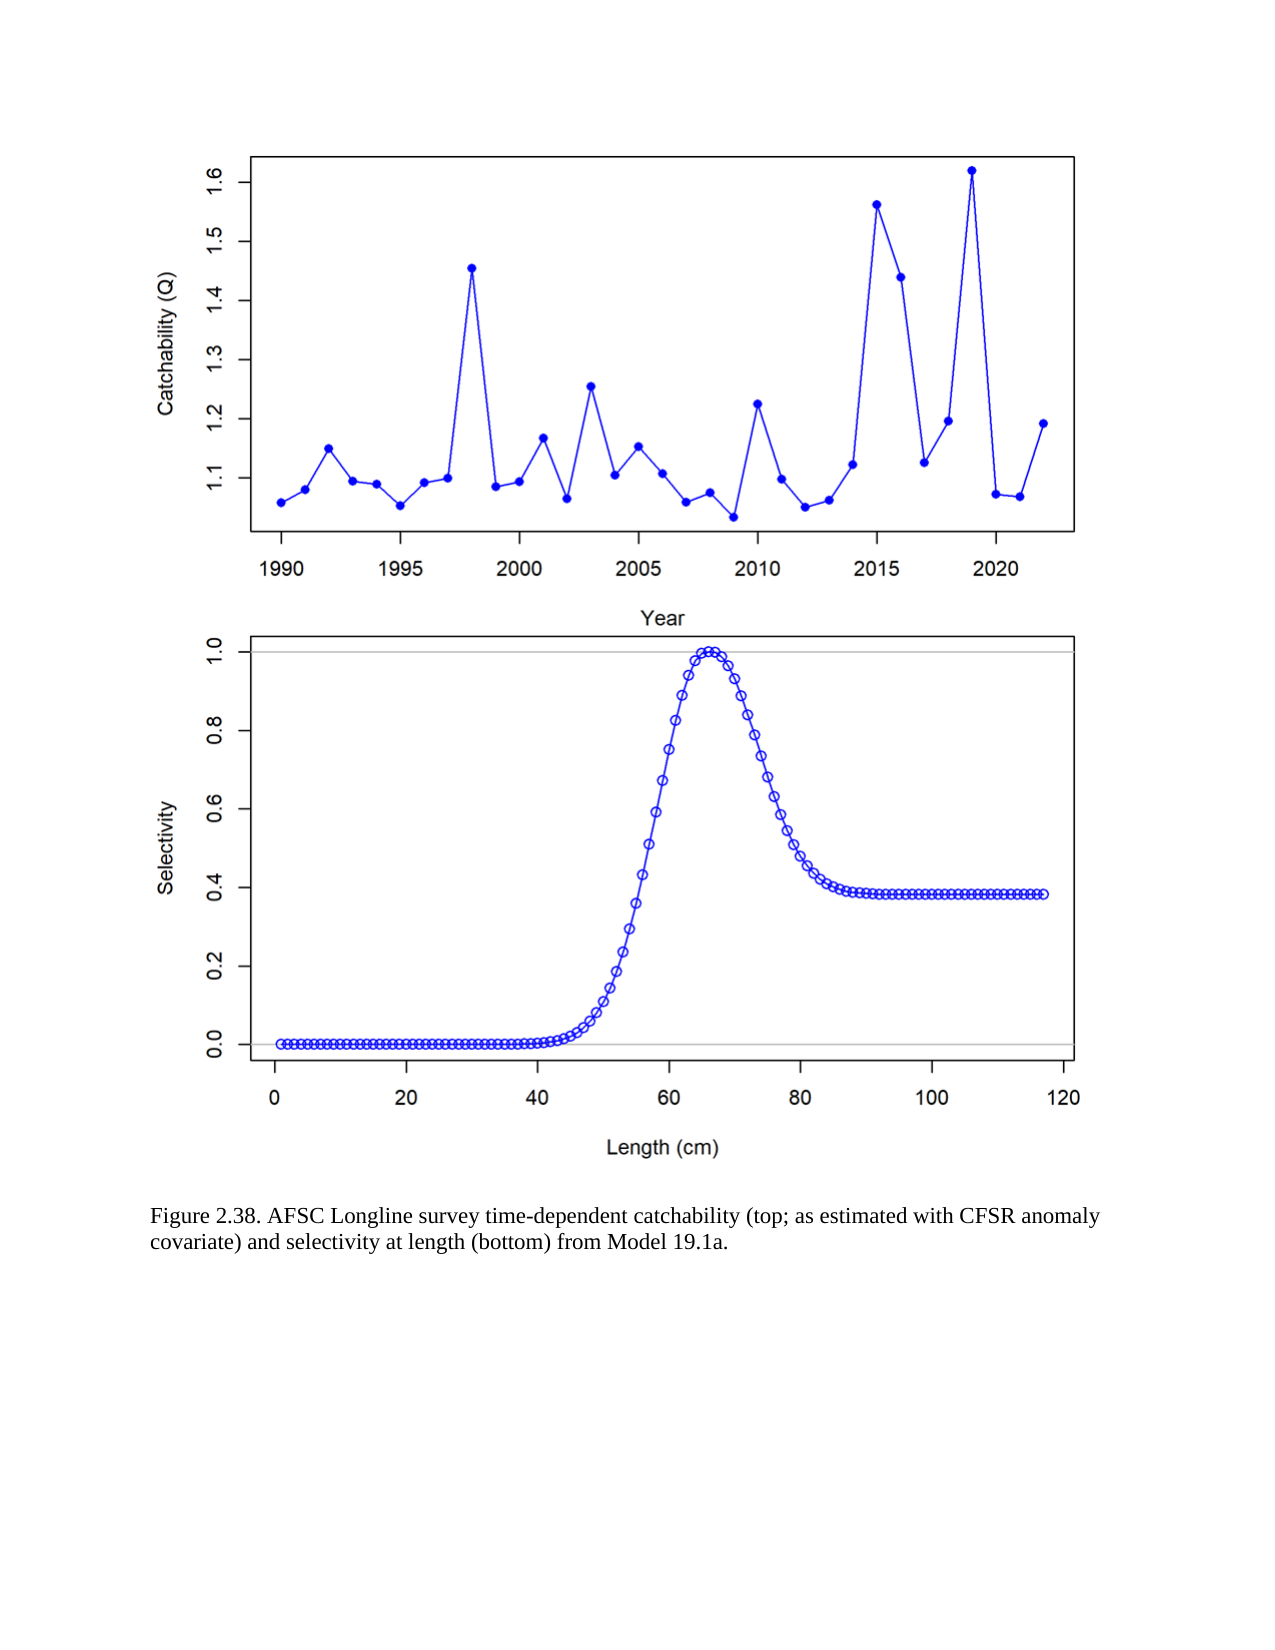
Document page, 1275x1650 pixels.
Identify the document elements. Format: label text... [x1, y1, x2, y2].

picture [150, 150, 1125, 1186]
text Figure 2.38. AFSC Longline survey time-dependent catchability (top; as estimated with CFSR anomaly covariate) and selectivity at length (bottom) from Model 19.1a. [150, 1202, 1125, 1254]
